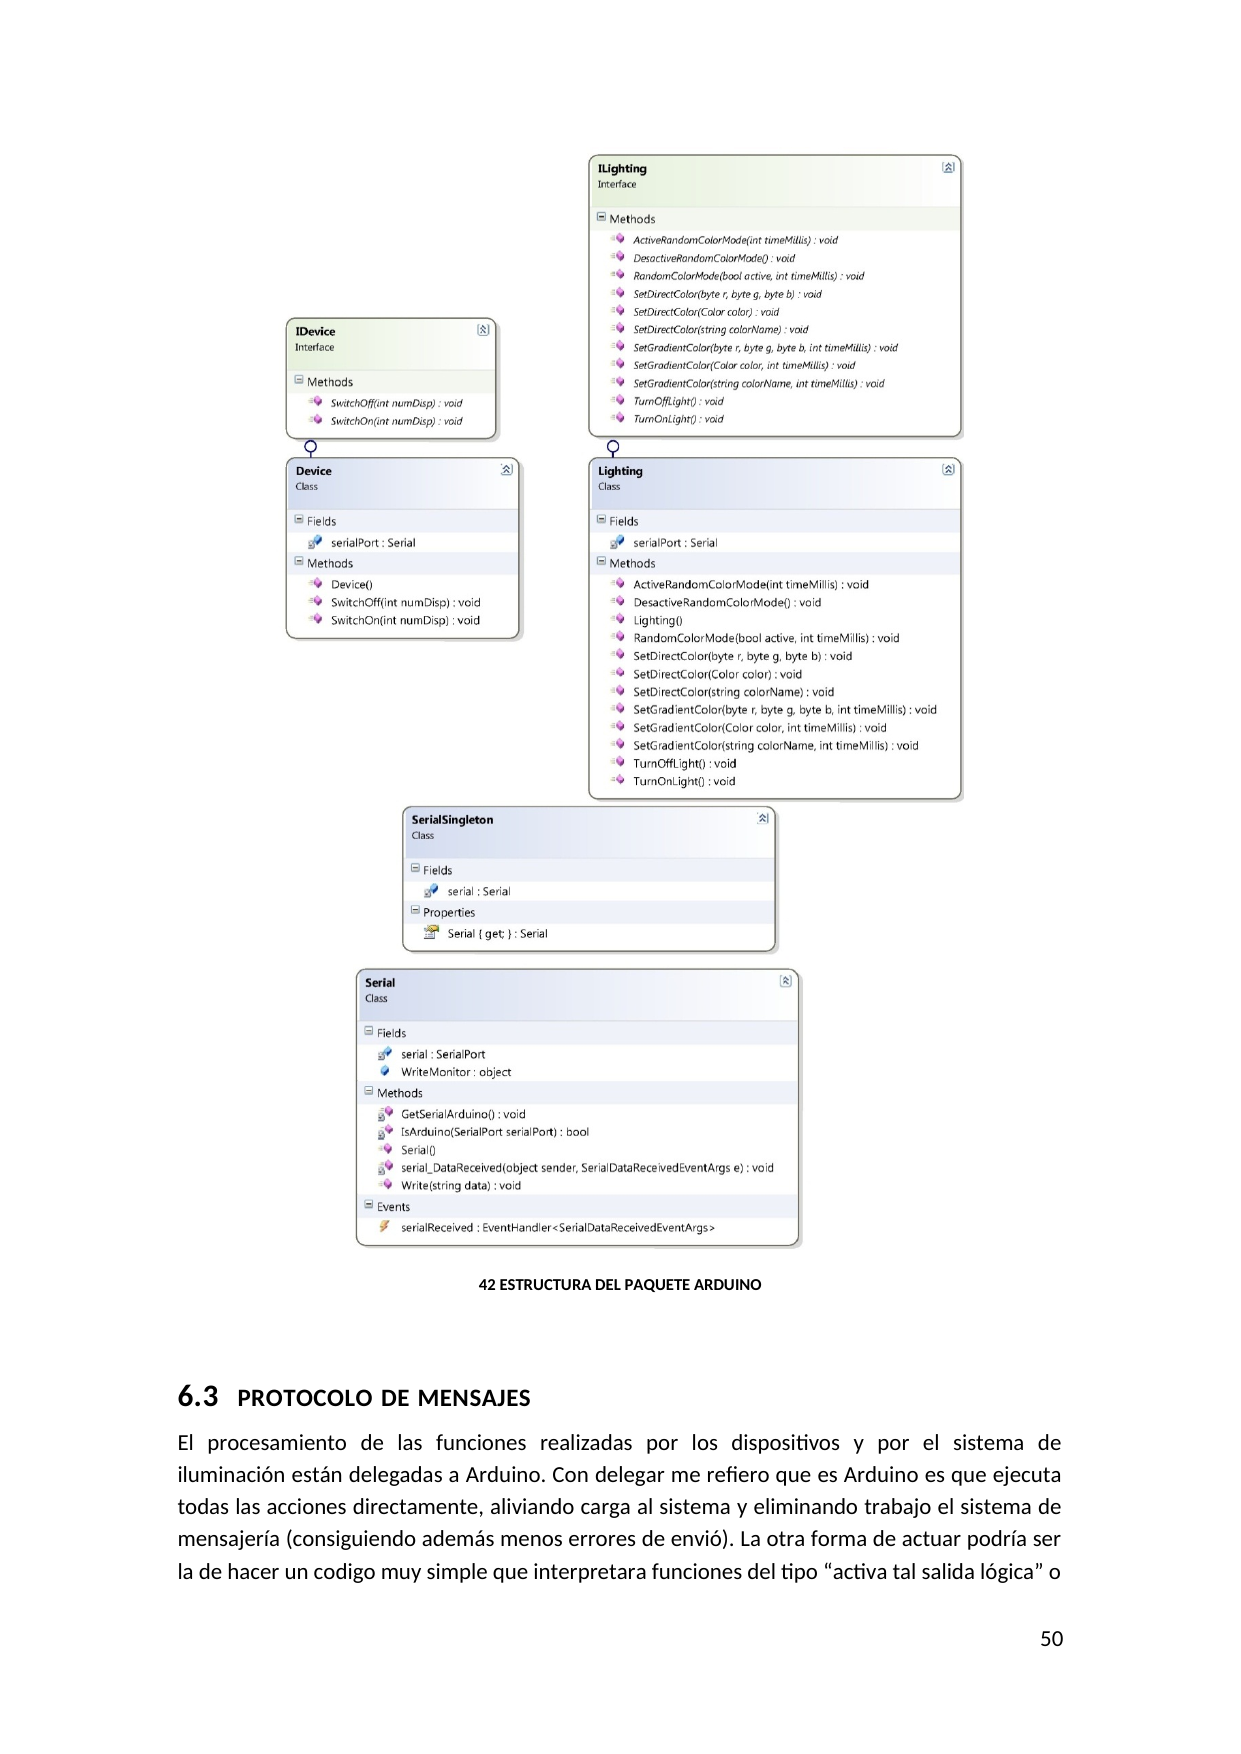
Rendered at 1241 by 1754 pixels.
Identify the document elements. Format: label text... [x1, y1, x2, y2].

text 42 Estructura del paquete arduino [177, 1274, 1063, 1295]
subtitle protocolo de mensajes [177, 1376, 1063, 1414]
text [177, 1428, 1063, 1585]
picture [276, 147, 964, 1250]
